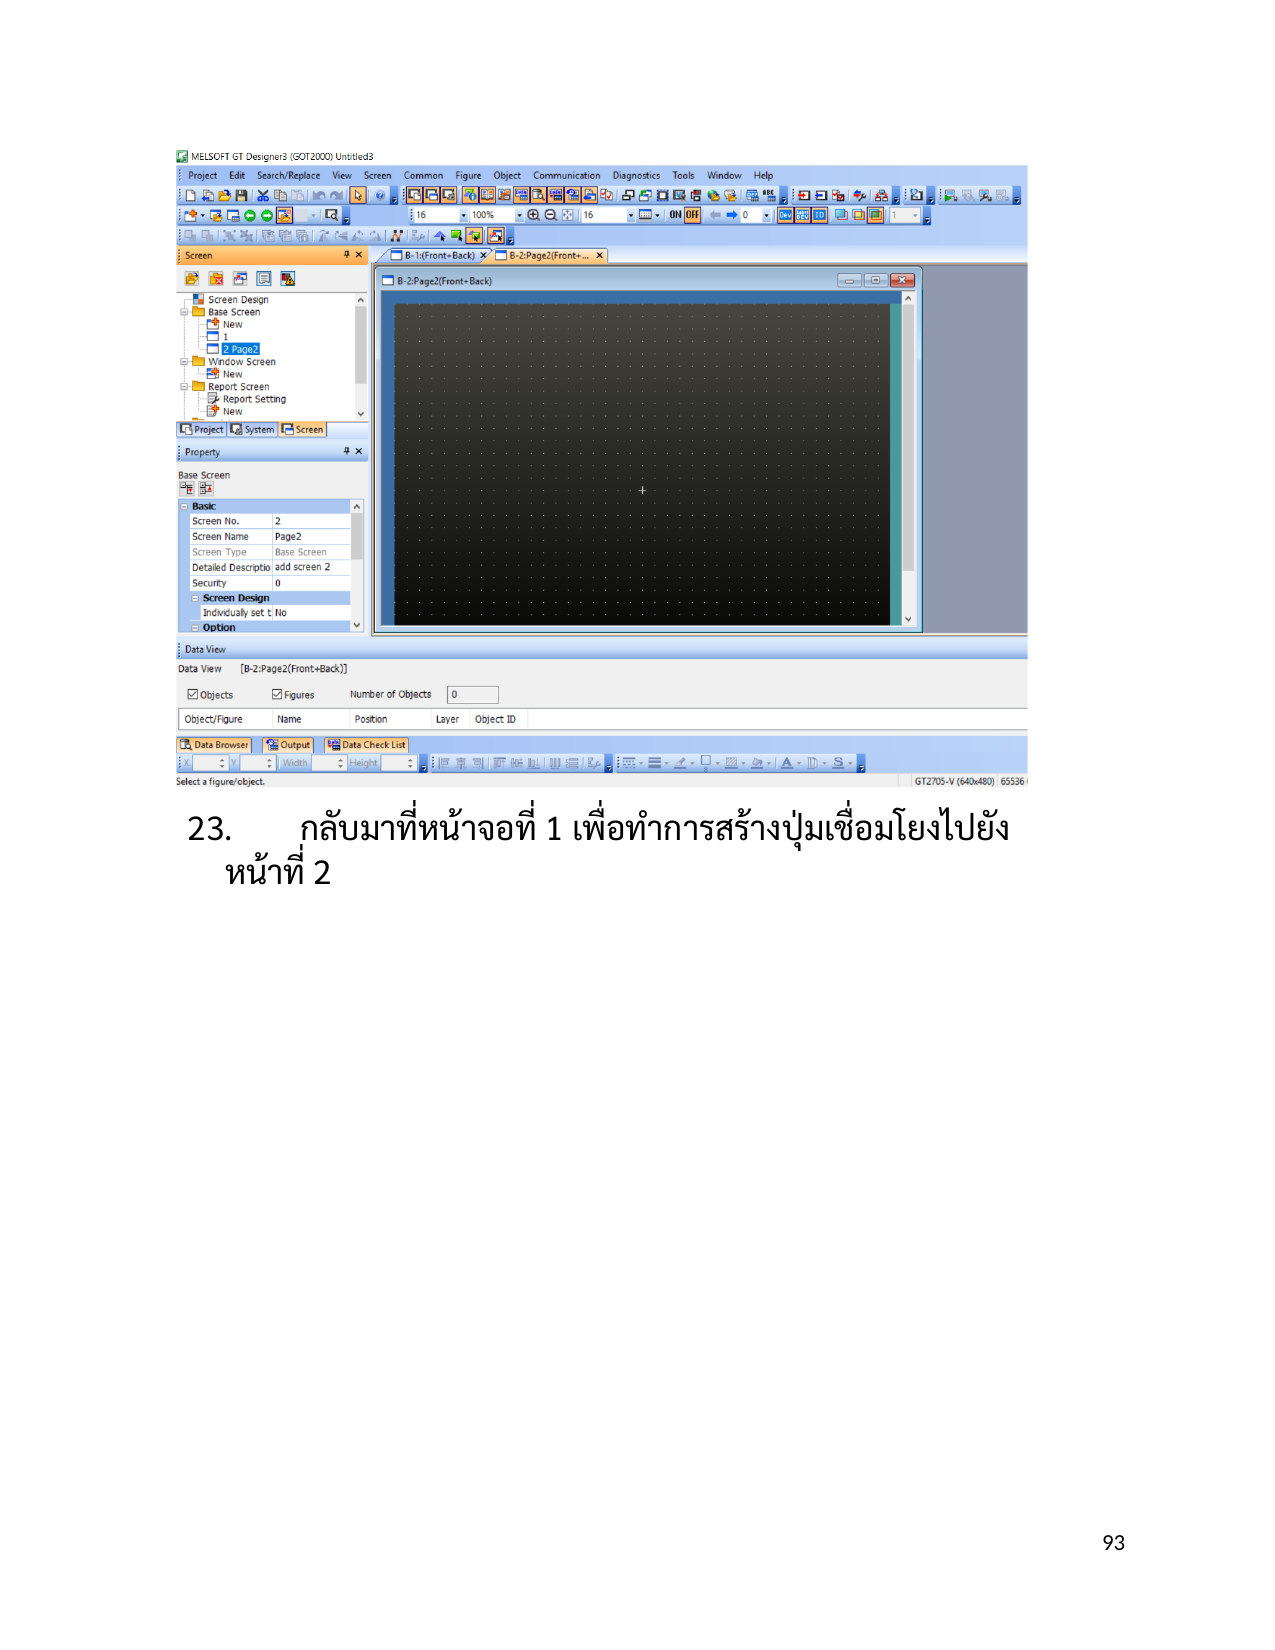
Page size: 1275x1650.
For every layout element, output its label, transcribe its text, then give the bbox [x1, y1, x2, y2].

list กลับมาที่หน้าจอที่ 1 เพื่อทำการสร้างปุ่มเชื่อมโยงไปยังหน้าที่ 2 [187, 805, 1054, 892]
picture [176, 150, 1028, 787]
